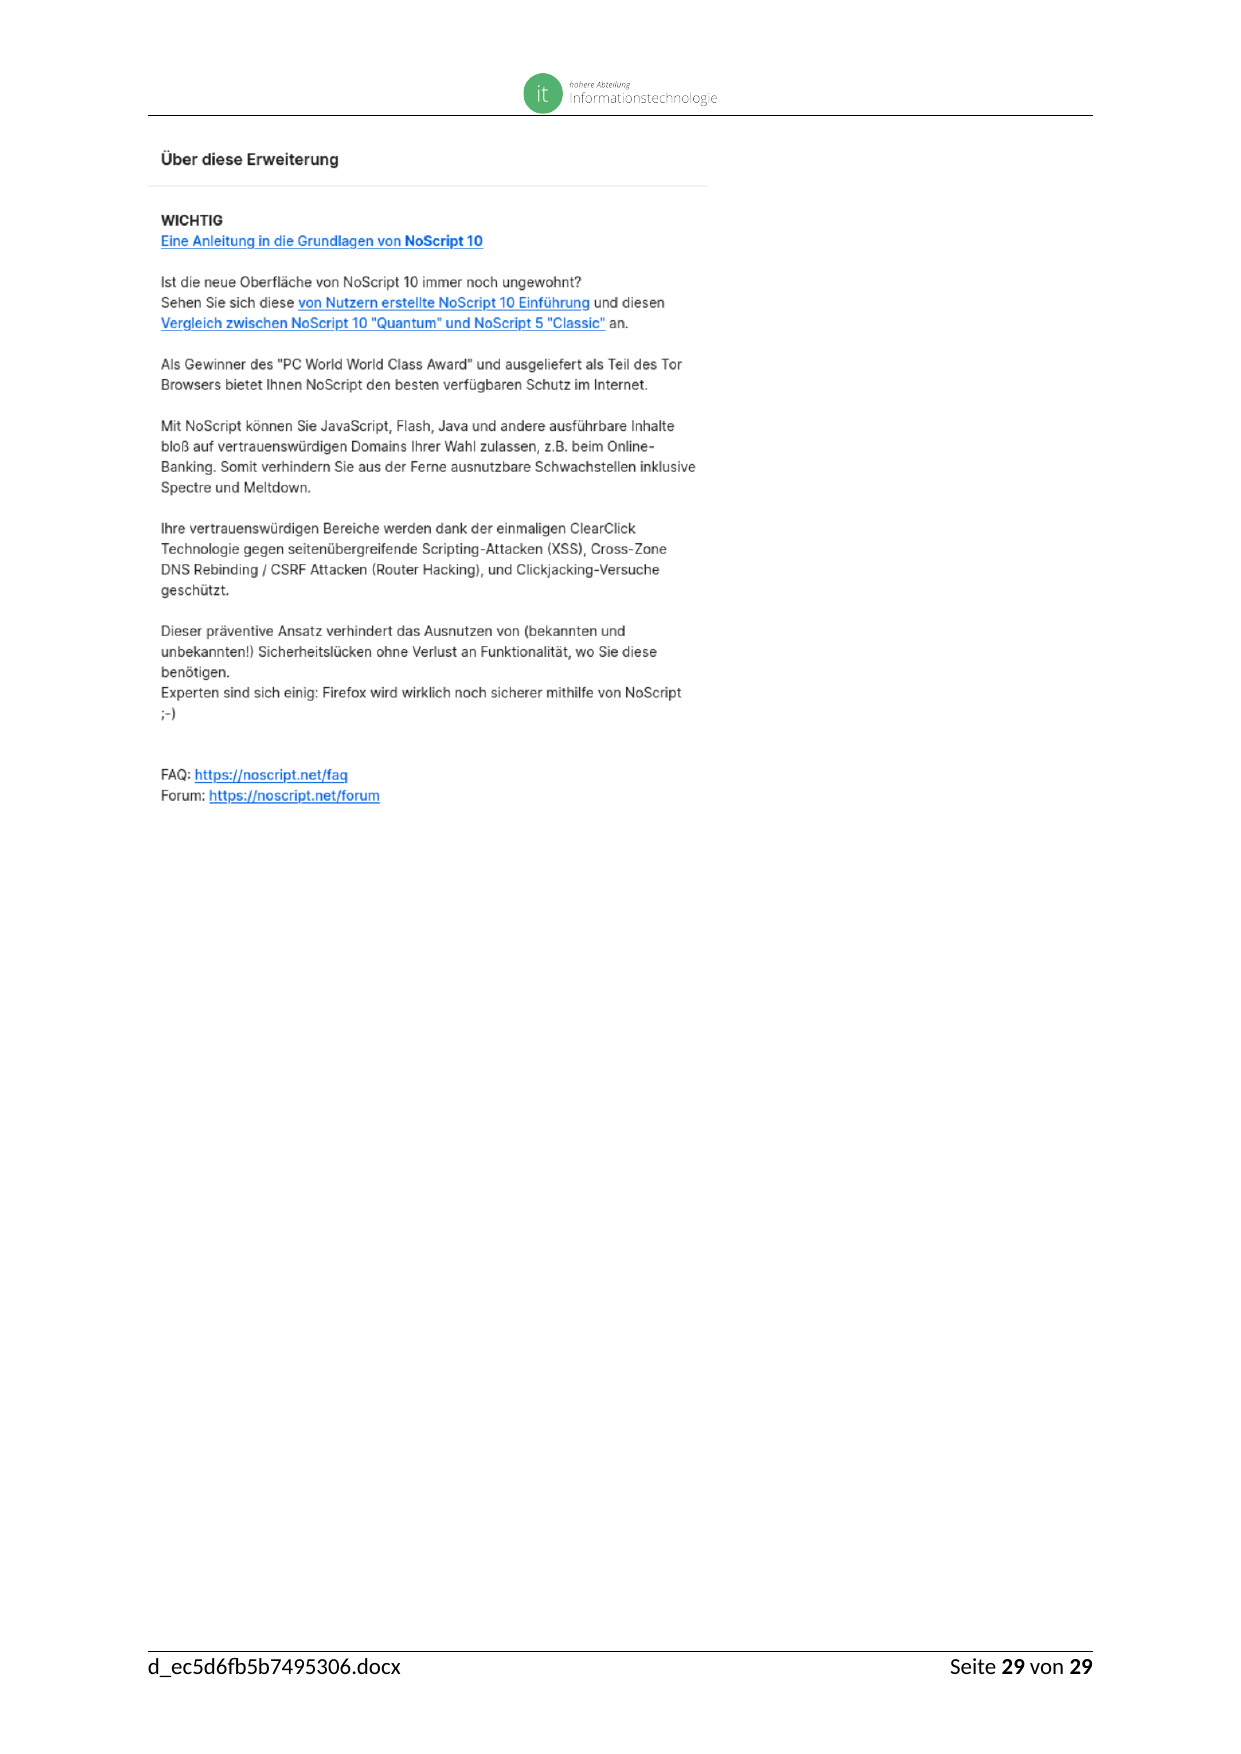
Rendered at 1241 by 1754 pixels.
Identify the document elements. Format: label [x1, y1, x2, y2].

picture [147, 144, 708, 819]
picture [523, 73, 717, 114]
